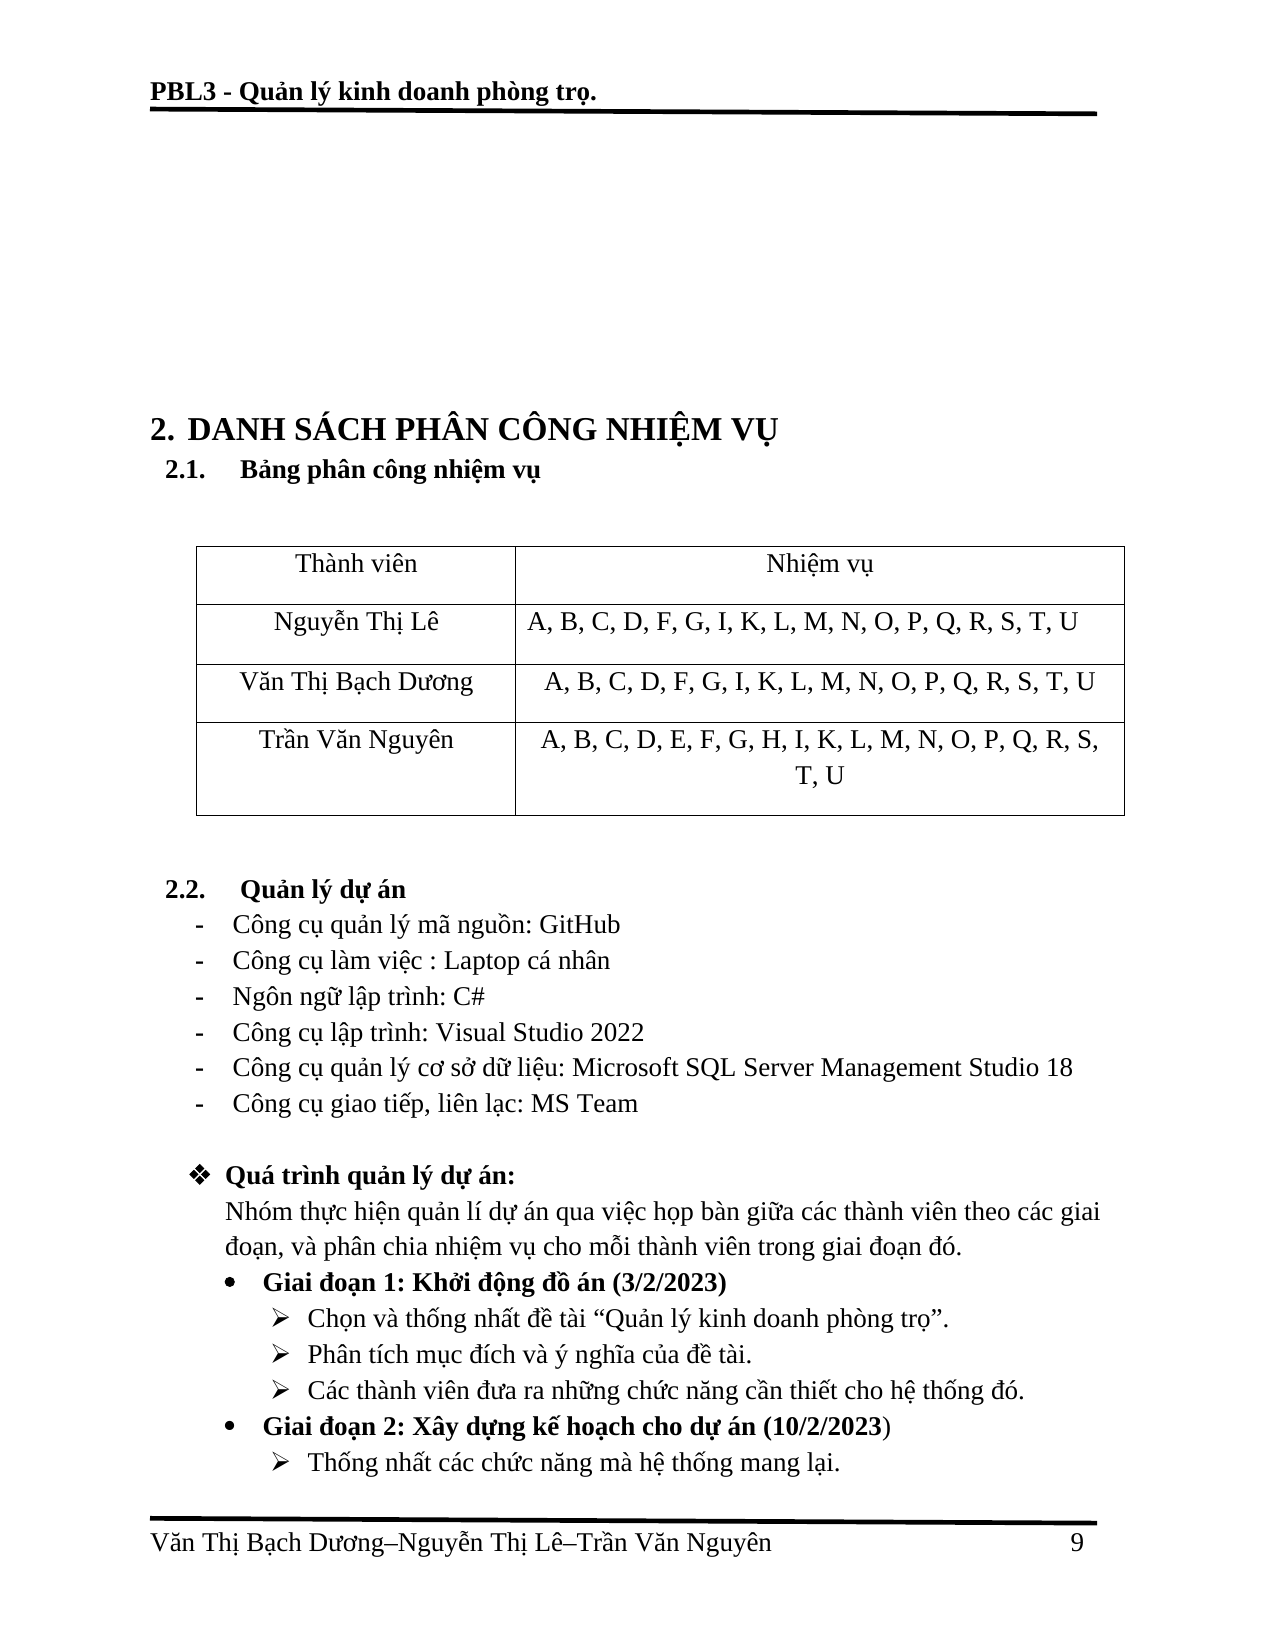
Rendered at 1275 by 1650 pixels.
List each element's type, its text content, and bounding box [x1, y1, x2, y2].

list Ngôn ngữ lập trình: C# [195, 980, 1125, 1011]
table_cell A, B, C, D, F, G, I, K, L, M, N, O, P, Q, R, S, T, U [516, 605, 1124, 664]
table_cell Văn Thị Bạch Dương [197, 665, 515, 722]
table_cell Nguyễn Thị Lê [197, 605, 515, 664]
list Công cụ quản lý cơ sở dữ liệu: Microsoft SQL Server Management Studio 18 [195, 1052, 1125, 1083]
table_header Thành viên [197, 547, 515, 603]
list Công cụ làm việc : Laptop cá nhân [195, 944, 1125, 976]
list Quản lý dự án [165, 873, 1125, 904]
table_cell A, B, C, D, E, F, G, H, I, K, L, M, N, O, P, Q, R, S, T, U [516, 723, 1124, 815]
list Quá trình quản lý dự án: [187, 1159, 1125, 1190]
list Công cụ lập trình: Visual Studio 2022 [195, 1016, 1125, 1047]
list Phân tích mục đích và ý nghĩa của đề tài. [270, 1338, 1125, 1369]
list DANH SÁCH PHÂN CÔNG NHIỆM VỤ [150, 409, 1125, 448]
table_header Nhiệm vụ [516, 547, 1124, 603]
table_cell A, B, C, D, F, G, I, K, L, M, N, O, P, Q, R, S, T, U [516, 665, 1124, 722]
list Công cụ quản lý mã nguồn: GitHub [195, 909, 1125, 940]
list Công cụ giao tiếp, liên lạc: MS Team [195, 1087, 1125, 1118]
list Bảng phân công nhiệm vụ [165, 454, 1125, 485]
list Giai đoạn 1: Khởi động đồ án (3/2/2023) [225, 1266, 1125, 1297]
list Chọn và thống nhất đề tài “Quản lý kinh doanh phòng trọ”. [270, 1302, 1125, 1333]
list Giai đoạn 2: Xây dựng kế hoạch cho dự án (10/2/2023) [225, 1410, 1125, 1441]
table_cell Trần Văn Nguyên [197, 723, 515, 815]
list Nhóm thực hiện quản lí dự án qua việc họp bàn giữa các thành viên theo các giai đoạn, và phân chia nhiệm vụ cho mỗi thành viên trong giai đoạn đó. [225, 1195, 1125, 1262]
list Thống nhất các chức năng mà hệ thống mang lại. [270, 1446, 1125, 1477]
list Các thành viên đưa ra những chức năng cần thiết cho hệ thống đó. [270, 1374, 1125, 1405]
